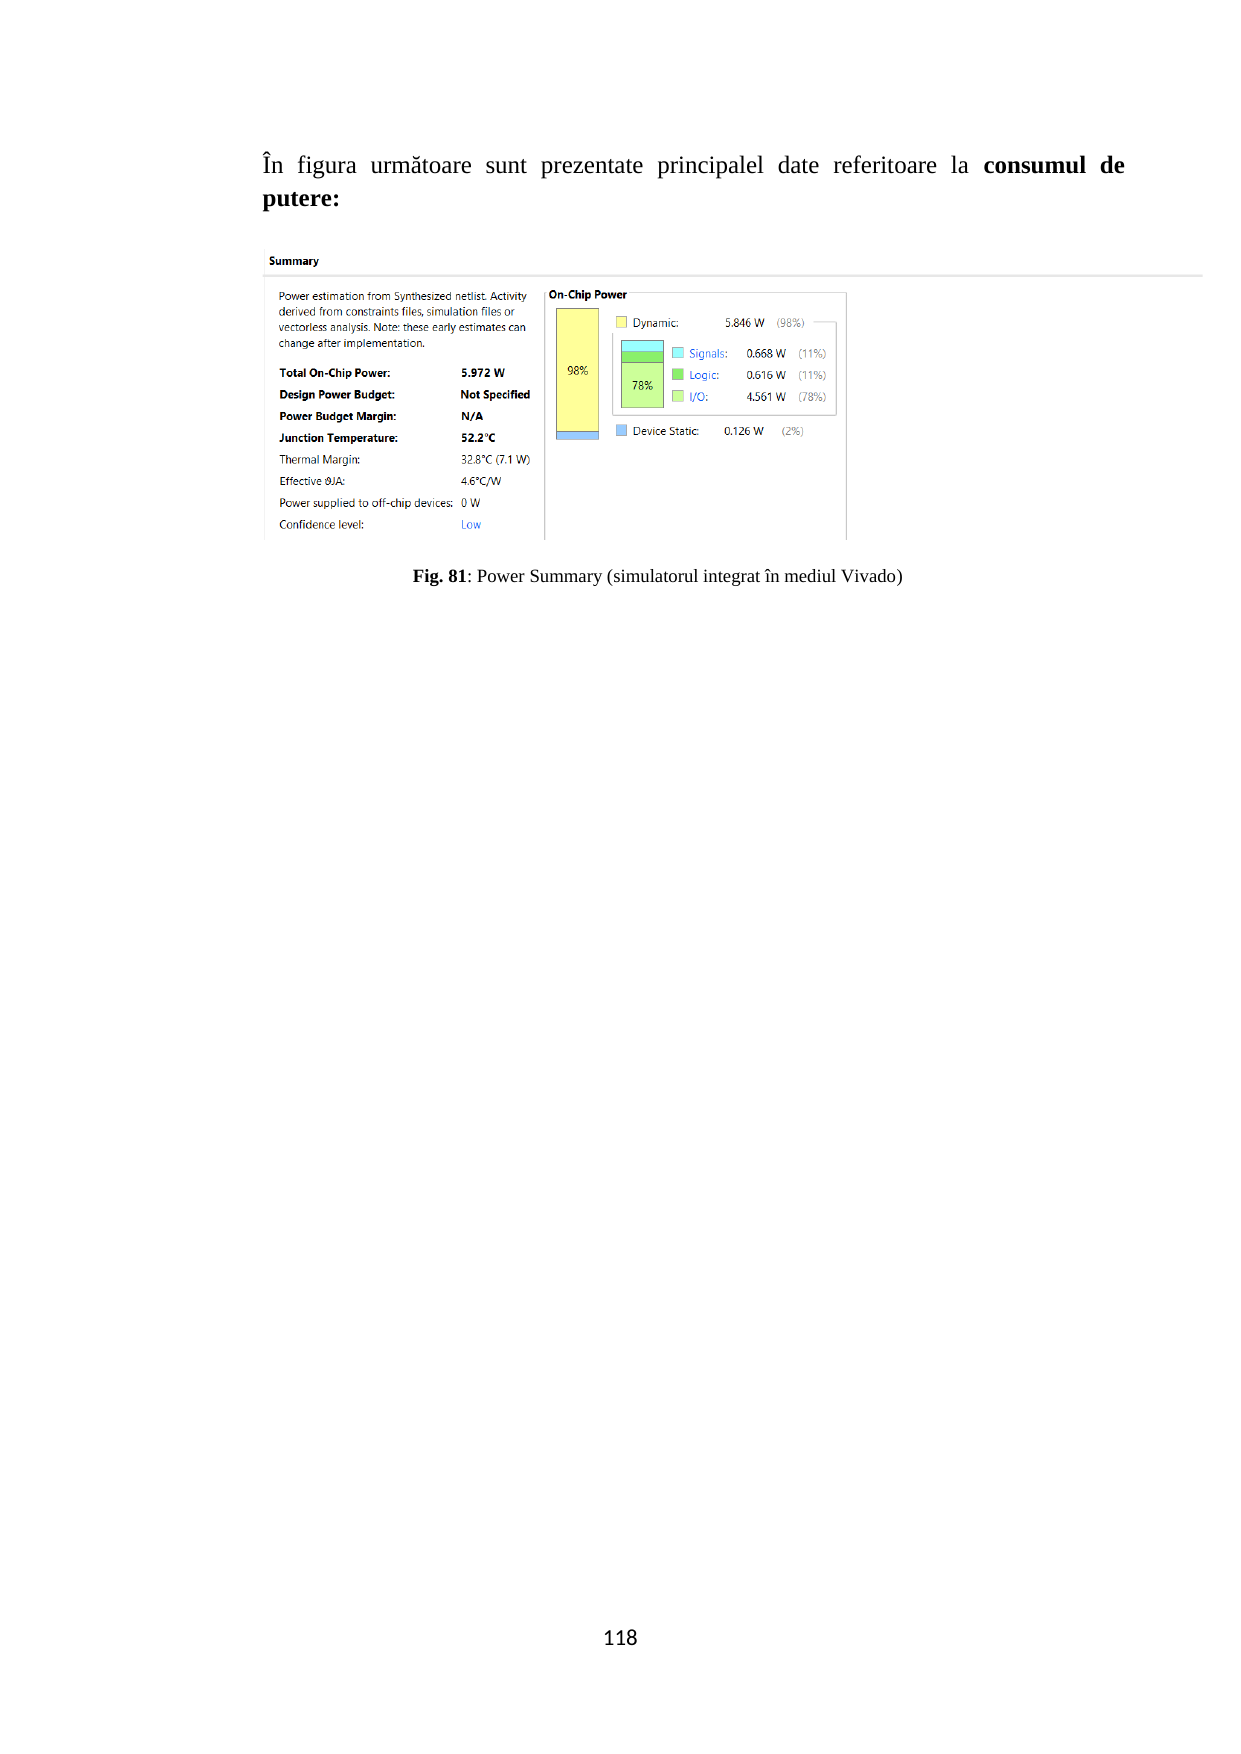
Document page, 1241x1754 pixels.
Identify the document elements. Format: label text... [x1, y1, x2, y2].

list În figura următoare sunt prezentate principalel date referitoare la consumul de putere: [262, 150, 1125, 212]
text Fig. 81: Power Summary (simulatorul integrat în mediul Vivado) [150, 565, 1090, 586]
picture [262, 249, 1203, 540]
